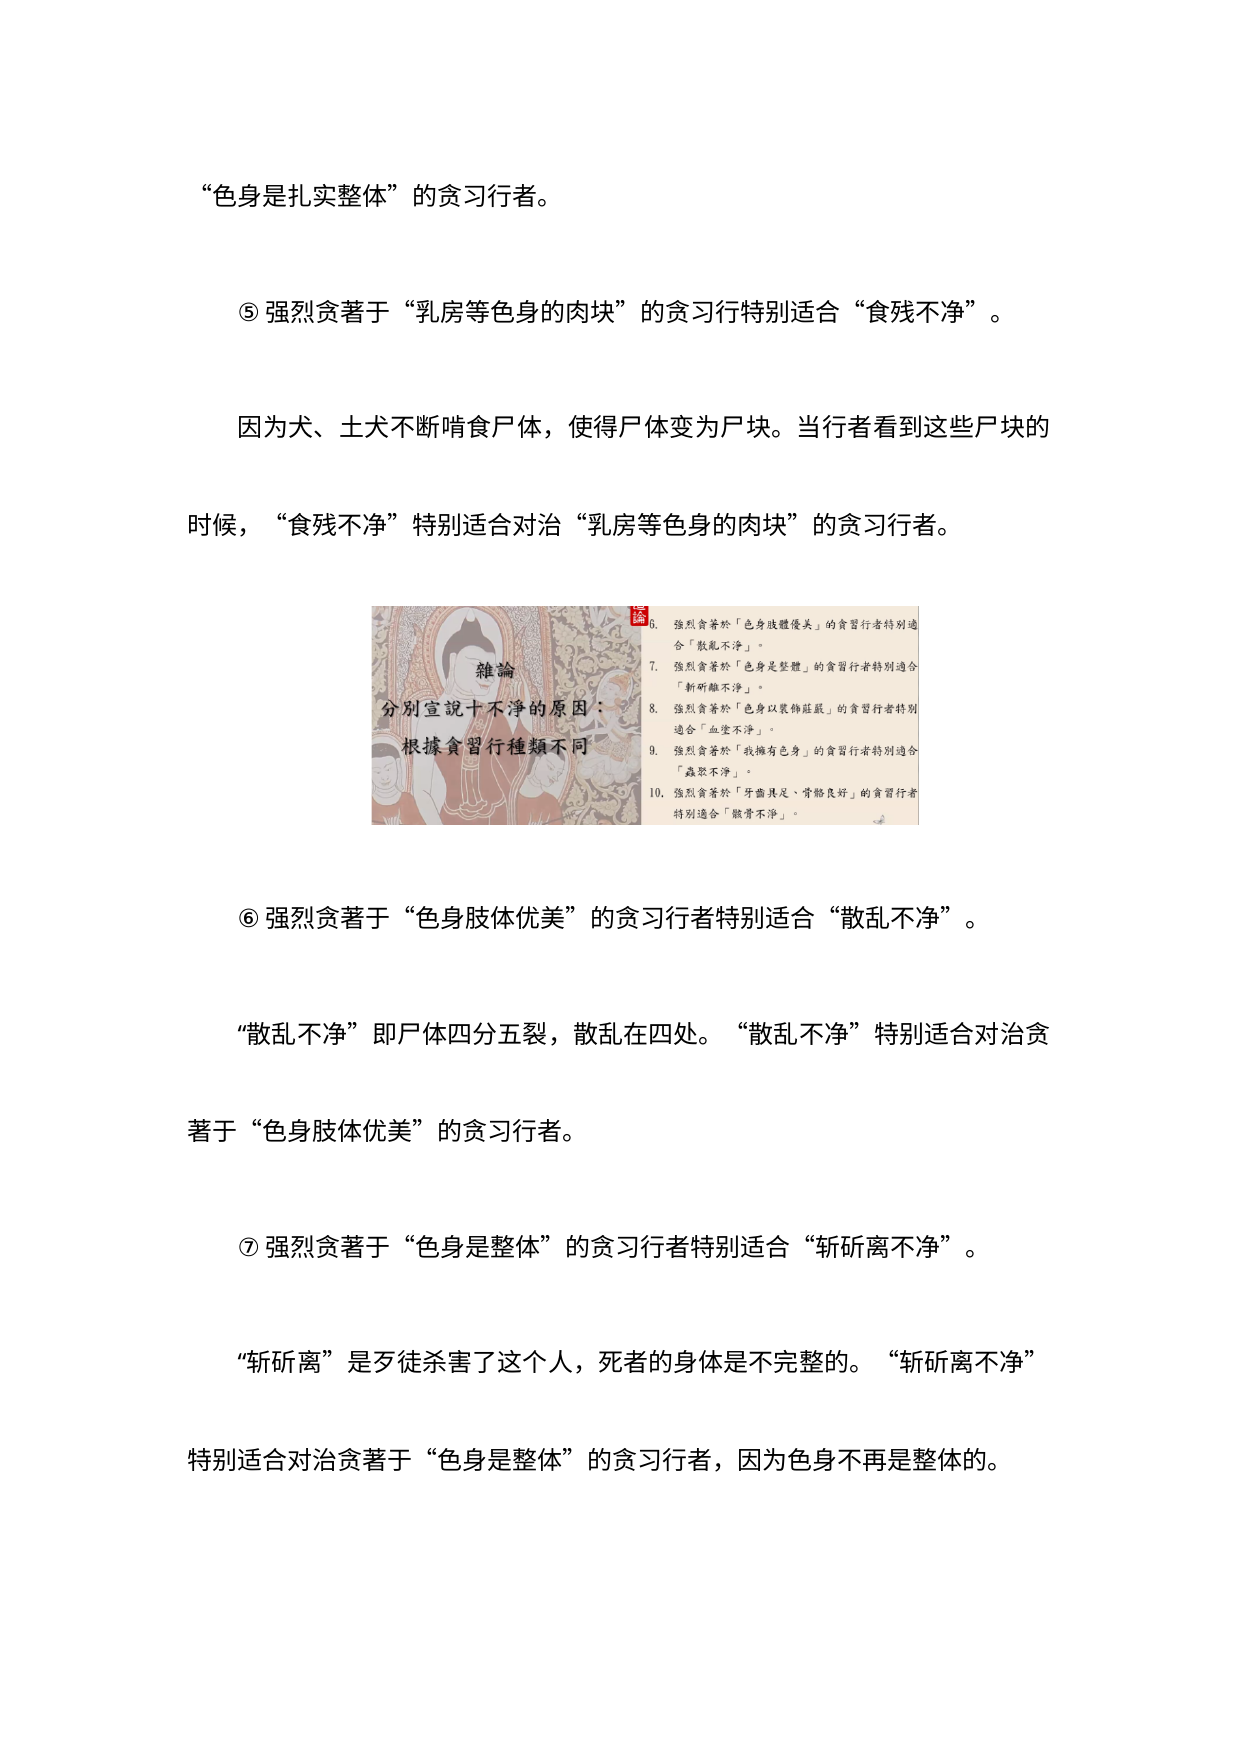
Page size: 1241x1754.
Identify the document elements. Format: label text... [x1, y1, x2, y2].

text ⑤强烈贪著于“乳房等色身的肉块”的贪习行特别适合“食残不净”。 [187, 278, 1053, 343]
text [187, 162, 1053, 227]
text ⑦强烈贪著于“色身是整体”的贪习行者特别适合“斩斫离不净”。 [187, 1213, 1053, 1278]
picture [371, 606, 919, 825]
text “斩斫离”是歹徒杀害了这个人，死者的身体是不完整的。“斩斫离不净” 特别适合对治贪著于“色身是整体”的贪习行者，因为色身不再是整体的。 [187, 1328, 1053, 1491]
text 因为犬、土犬不断啃食尸体，使得尸体变为尸块。当行者看到这些尸块的时候，“食残不净”特别适合对治“乳房等色身的肉块”的贪习行者。 [187, 393, 1053, 556]
text ⑥强烈贪著于“色身肢体优美”的贪习行者特别适合“散乱不净”。 [187, 884, 1053, 949]
text “散乱不净”即尸体四分五裂，散乱在四处。“散乱不净”特别适合对治贪著于“色身肢体优美”的贪习行者。 [187, 1000, 1053, 1162]
